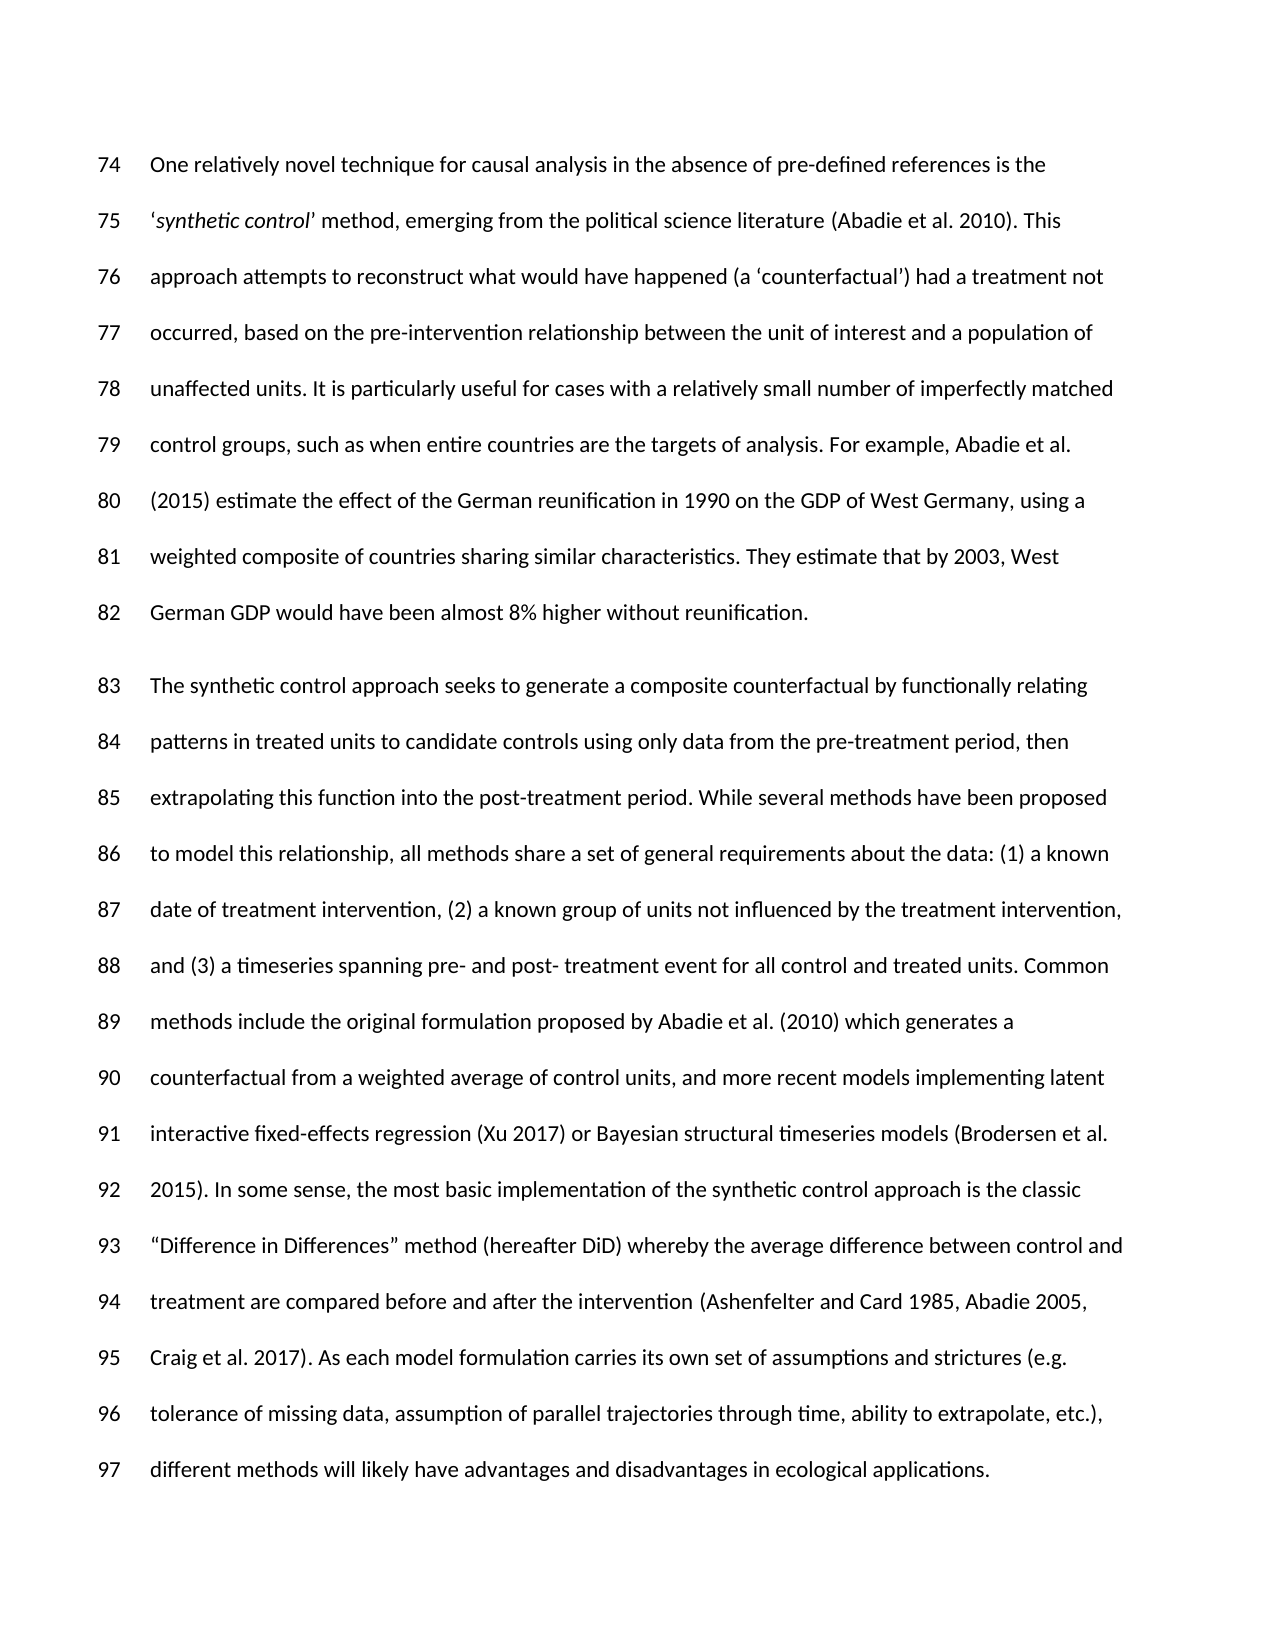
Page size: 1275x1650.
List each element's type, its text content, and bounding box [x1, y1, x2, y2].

text One relatively novel technique for causal analysis in the absence of pre-defined references is the ‘synthetic control’ method, emerging from the political science literature (Abadie et al. 2010). This approach attempts to reconstruct what would have happened (a ‘counterfactual’) had a treatment not occurred, based on the pre-intervention relationship between the unit of interest and a population of unaffected units. It is particularly useful for cases with a relatively small number of imperfectly matched control groups, such as when entire countries are the targets of analysis. For example, Abadie et al. (2015) estimate the effect of the German reunification in 1990 on the GDP of West Germany, using a weighted composite of countries sharing similar characteristics. They estimate that by 2003, West German GDP would have been almost 8% higher without reunification. [150, 150, 1125, 626]
text The synthetic control approach seeks to generate a composite counterfactual by functionally relating patterns in treated units to candidate controls using only data from the pre-treatment period, then extrapolating this function into the post-treatment period. While several methods have been proposed to model this relationship, all methods share a set of general requirements about the data: (1) a known date of treatment intervention, (2) a known group of units not influenced by the treatment intervention, and (3) a timeseries spanning pre- and post- treatment event for all control and treated units. Common methods include the original formulation proposed by Abadie et al. (2010) which generates a counterfactual from a weighted average of control units, and more recent models implementing latent interactive fixed-effects regression (Xu 2017) or Bayesian structural timeseries models (Brodersen et al. 2015). In some sense, the most basic implementation of the synthetic control approach is the classic “Difference in Differences” method (hereafter DiD) whereby the average difference between control and treatment are compared before and after the intervention (Ashenfelter and Card 1985, Abadie 2005, Craig et al. 2017). As each model formulation carries its own set of assumptions and strictures (e.g. tolerance of missing data, assumption of parallel trajectories through time, ability to extrapolate, etc.), different methods will likely have advantages and disadvantages in ecological applications. [150, 671, 1125, 1484]
